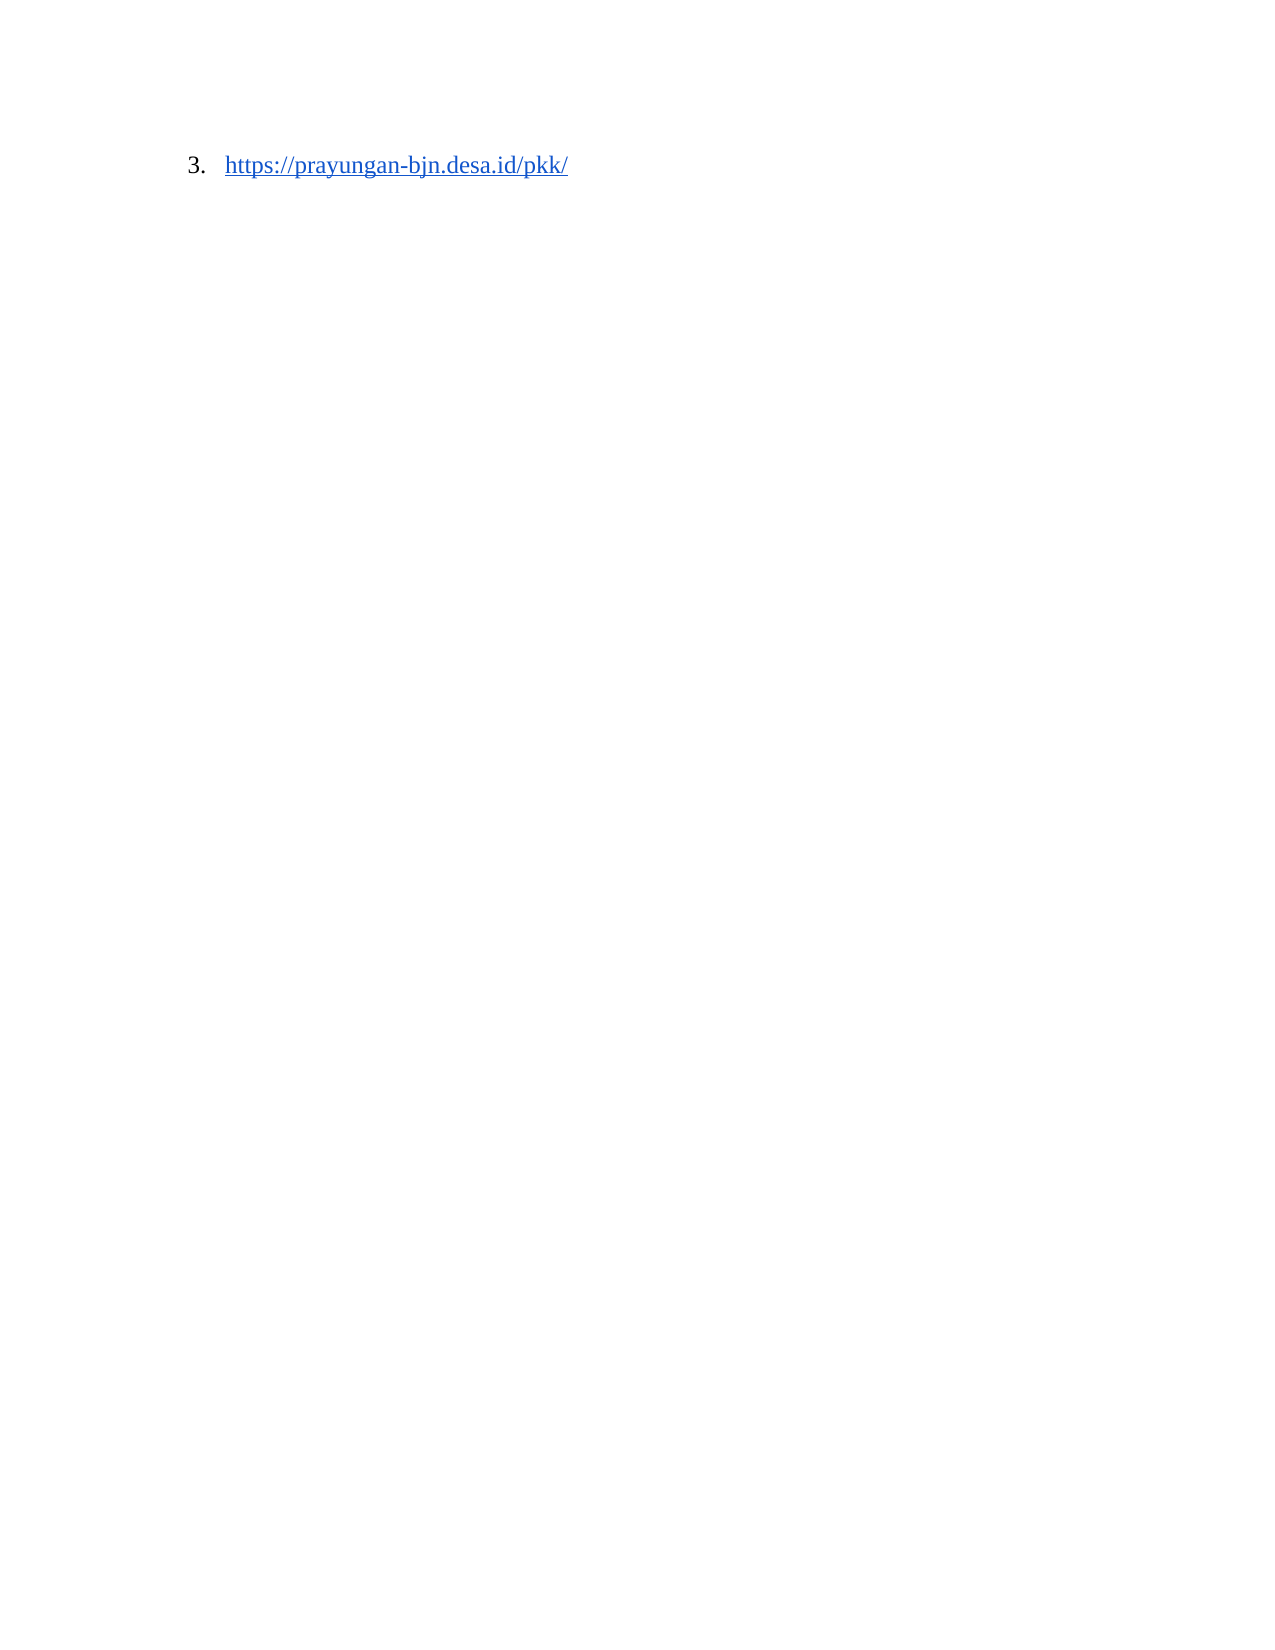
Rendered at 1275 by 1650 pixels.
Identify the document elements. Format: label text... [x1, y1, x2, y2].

list https://prayungan-bjn.desa.id/pkk/ [187, 150, 1125, 179]
